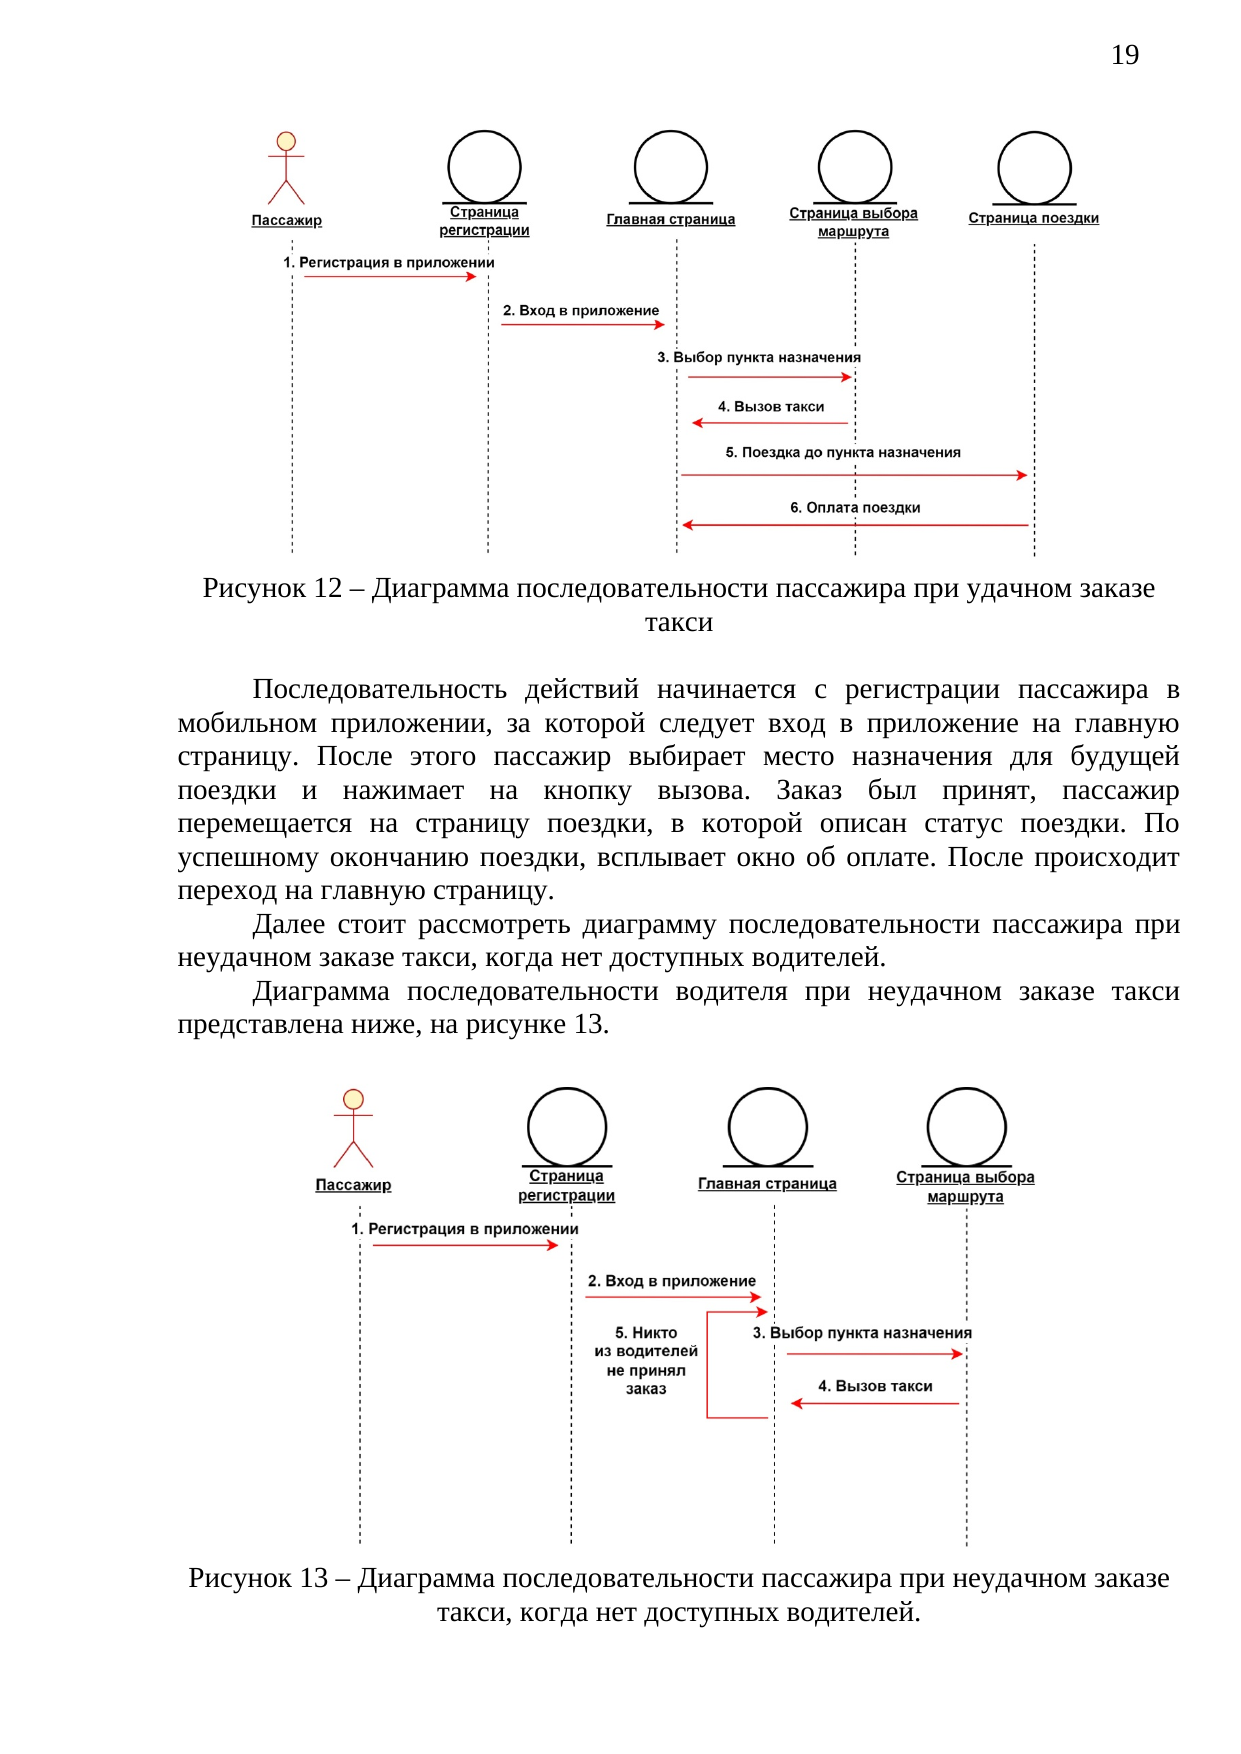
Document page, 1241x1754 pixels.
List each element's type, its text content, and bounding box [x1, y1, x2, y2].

text Рисунок 13 – Диаграмма последовательности пассажира при неудачном заказе такси, когда нет доступных водителей. [177, 1561, 1181, 1628]
picture [239, 118, 1119, 571]
text Далее стоит рассмотреть диаграмму последовательности пассажира при неудачном заказе такси, когда нет доступных водителей. [177, 906, 1181, 973]
text Последовательность действий начинается с регистрации пассажира в мобильном приложении, за которой следует вход в приложение на главную страницу. После этого пассажир выбирает место назначения для будущей поездки и нажимает на кнопку вызова. Заказ был принят, пассажир перемещается на страницу поездки, в которой описан статус поездки. По успешному окончанию поездки, всплывает окно об оплате. После происходит переход на главную страницу. [177, 671, 1181, 906]
text Рисунок 12 – Диаграмма последовательности пассажира при удачном заказе такси [177, 571, 1181, 638]
text Диаграмма последовательности водителя при неудачном заказе такси представлена ниже, на рисунке 13. [177, 973, 1181, 1040]
picture [302, 1073, 1056, 1561]
